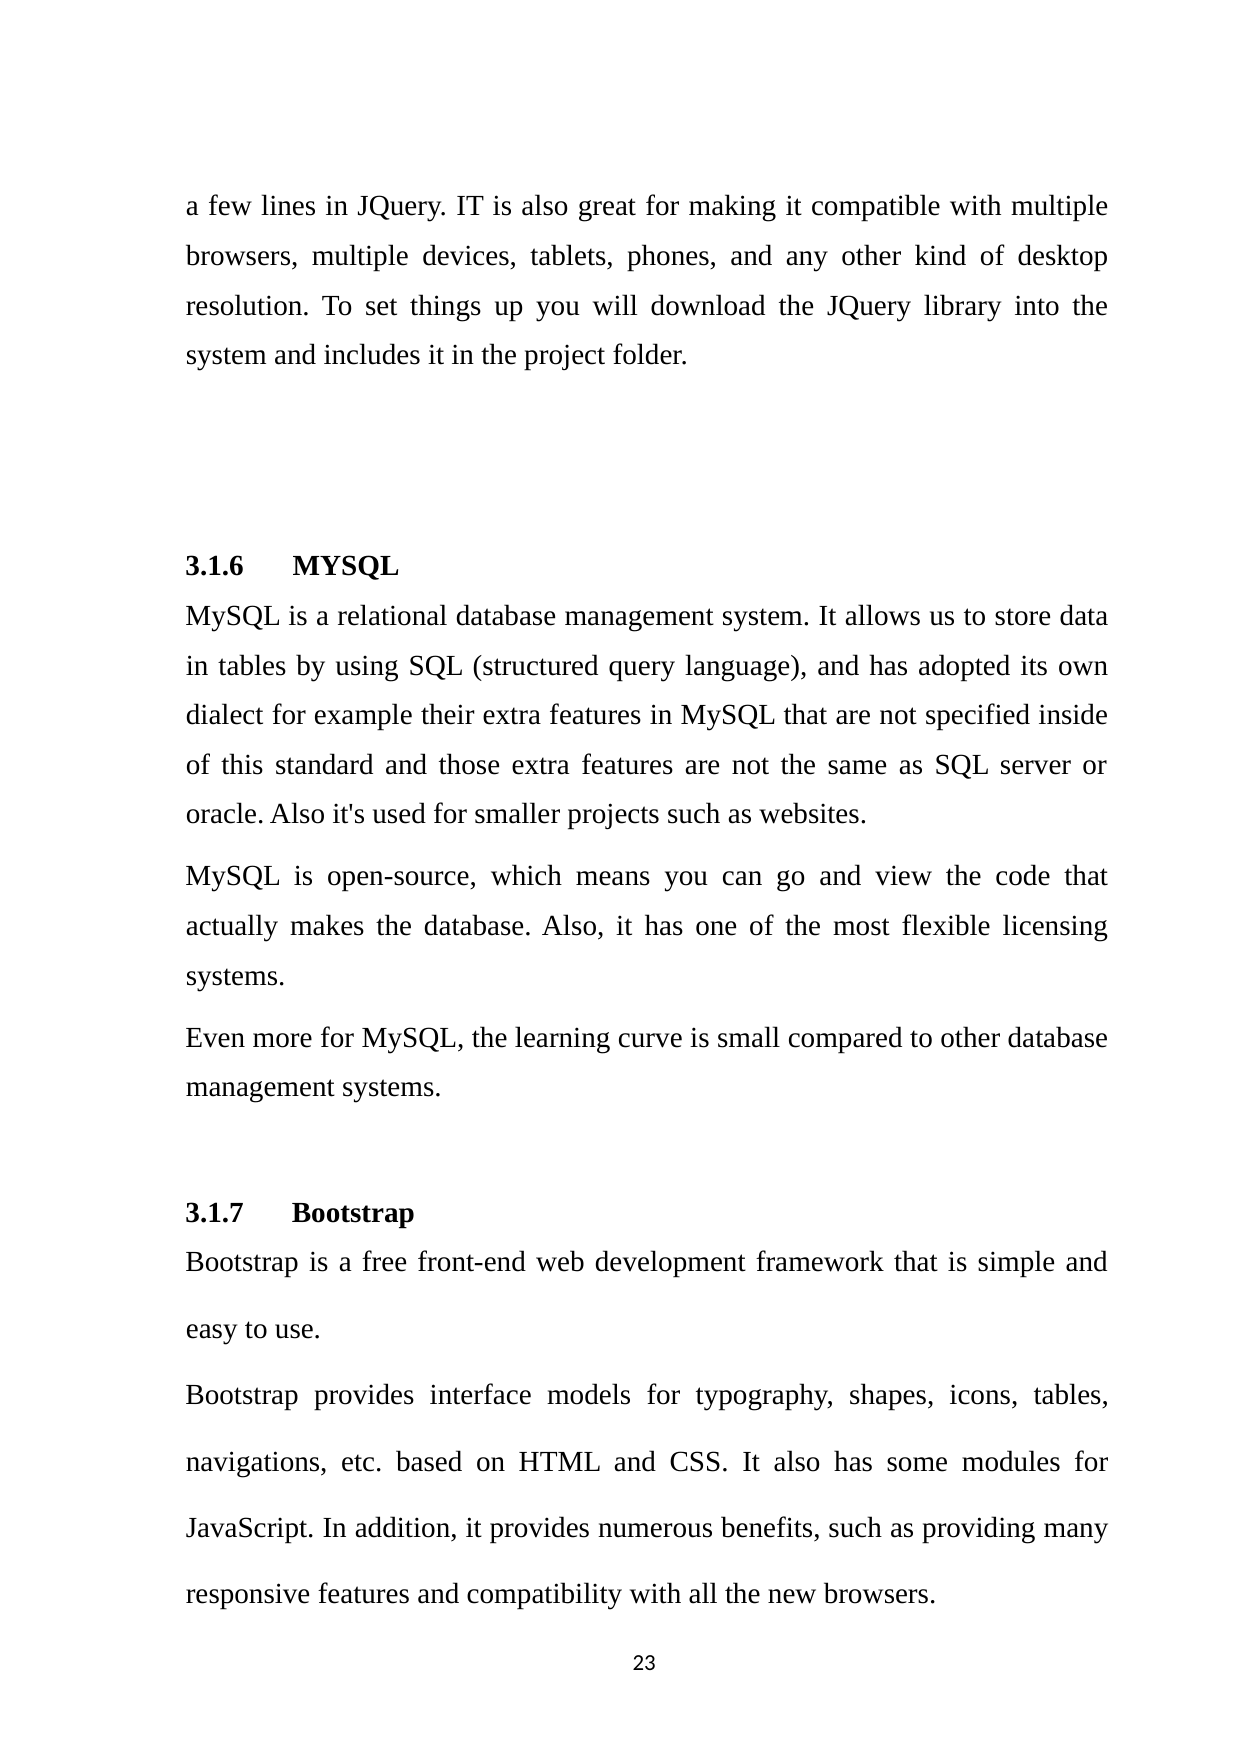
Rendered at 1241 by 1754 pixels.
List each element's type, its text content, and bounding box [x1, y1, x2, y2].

text MySQL is open-source, which means you can go and view the code that actually makes the database. Also, it has one of the most flexible licensing systems. [185, 858, 1109, 991]
subtitle 3.1.7 Bootstrap [148, 1195, 1165, 1228]
text MySQL is a relational database management system. It allows us to store data in tables by using SQL (structured query language), and has adopted its own dialect for example their extra features in MySQL that are not specified inside of this standard and those extra features are not the same as SQL server or oracle. Also it's used for smaller projects such as websites. [185, 598, 1109, 830]
subtitle 3.1.6 MYSQL [148, 548, 1165, 582]
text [185, 188, 1109, 371]
text Even more for MySQL, the learning curve is small compared to other database management systems. [185, 1020, 1109, 1103]
text Bootstrap is a free front-end web development framework that is simple and easy to use. [185, 1244, 1109, 1344]
text Bootstrap provides interface models for typography, shapes, icons, tables, navigations, etc. based on HTML and CSS. It also has some modules for JavaScript. In addition, it provides numerous benefits, such as providing many responsive features and compatibility with all the new browsers. [185, 1377, 1109, 1610]
